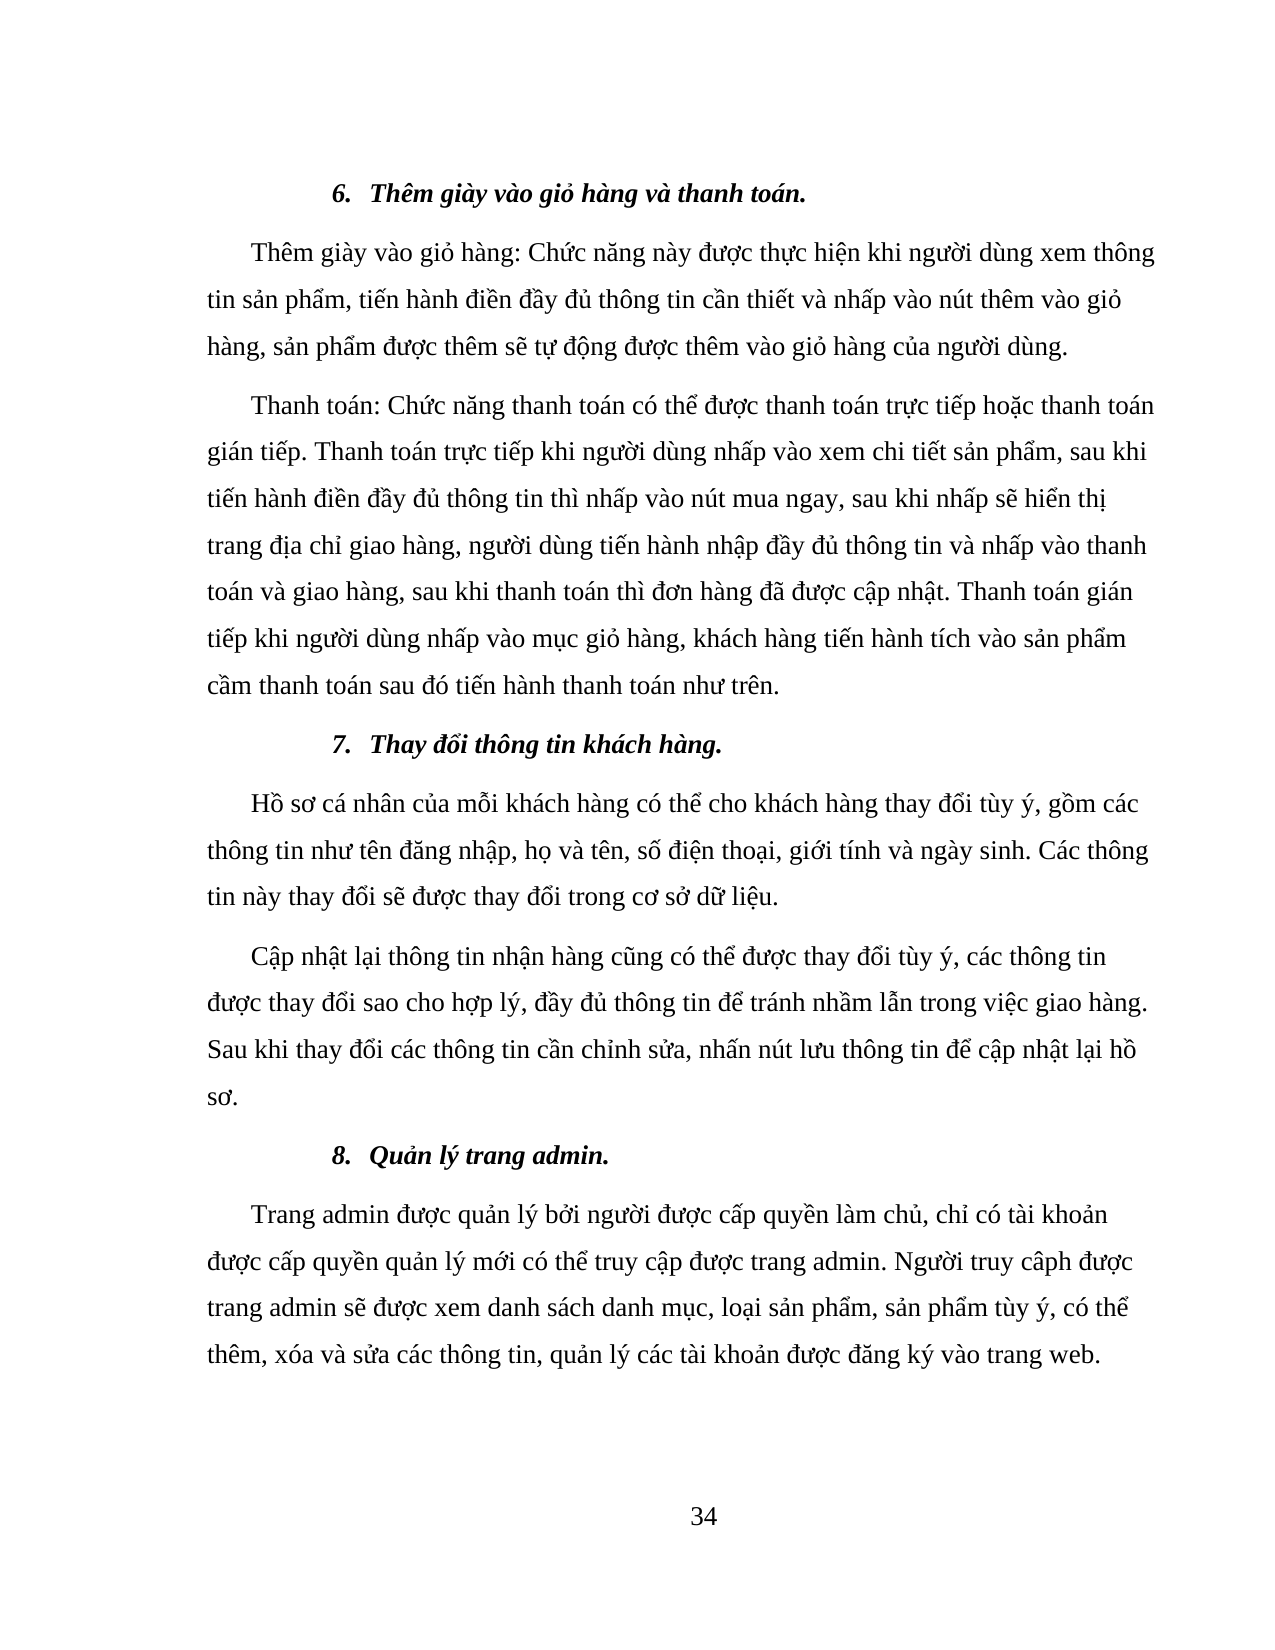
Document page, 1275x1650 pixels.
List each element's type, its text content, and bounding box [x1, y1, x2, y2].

subtitle Thay đổi thông tin khách hàng. [332, 728, 1157, 759]
text Trang admin được quản lý bởi người được cấp quyền làm chủ, chỉ có tài khoản được cấp quyền quản lý mới có thể truy cập được trang admin. Người truy câph được trang admin sẽ được xem danh sách danh mục, loại sản phẩm, sản phẩm tùy ý, có thể thêm, xóa và sửa các thông tin, quản lý các tài khoản được đăng ký vào trang web. [207, 1198, 1157, 1369]
subtitle Thêm giày vào giỏ hàng và thanh toán. [332, 177, 1157, 208]
subtitle Quản lý trang admin. [332, 1139, 1157, 1170]
text Thêm giày vào giỏ hàng: Chức năng này được thực hiện khi người dùng xem thông tin sản phẩm, tiến hành điền đầy đủ thông tin cần thiết và nhấp vào nút thêm vào giỏ hàng, sản phẩm được thêm sẽ tự động được thêm vào giỏ hàng của người dùng. [207, 236, 1157, 361]
text Hồ sơ cá nhân của mỗi khách hàng có thể cho khách hàng thay đổi tùy ý, gồm các thông tin như tên đăng nhập, họ và tên, số điện thoại, giới tính và ngày sinh. Các thông tin này thay đổi sẽ được thay đổi trong cơ sở dữ liệu. [207, 787, 1157, 912]
text Cập nhật lại thông tin nhận hàng cũng có thể được thay đổi tùy ý, các thông tin được thay đổi sao cho hợp lý, đầy đủ thông tin để tránh nhầm lẫn trong việc giao hàng. Sau khi thay đổi các thông tin cần chỉnh sửa, nhấn nút lưu thông tin để cập nhật lại hồ sơ. [207, 940, 1157, 1111]
text Thanh toán: Chức năng thanh toán có thể được thanh toán trực tiếp hoặc thanh toán gián tiếp. Thanh toán trực tiếp khi người dùng nhấp vào xem chi tiết sản phẩm, sau khi tiến hành điền đầy đủ thông tin thì nhấp vào nút mua ngay, sau khi nhấp sẽ hiển thị trang địa chỉ giao hàng, người dùng tiến hành nhập đầy đủ thông tin và nhấp vào thanh toán và giao hàng, sau khi thanh toán thì đơn hàng đã được cập nhật. Thanh toán gián tiếp khi người dùng nhấp vào mục giỏ hàng, khách hàng tiến hành tích vào sản phẩm cầm thanh toán sau đó tiến hành thanh toán như trên. [207, 389, 1157, 700]
